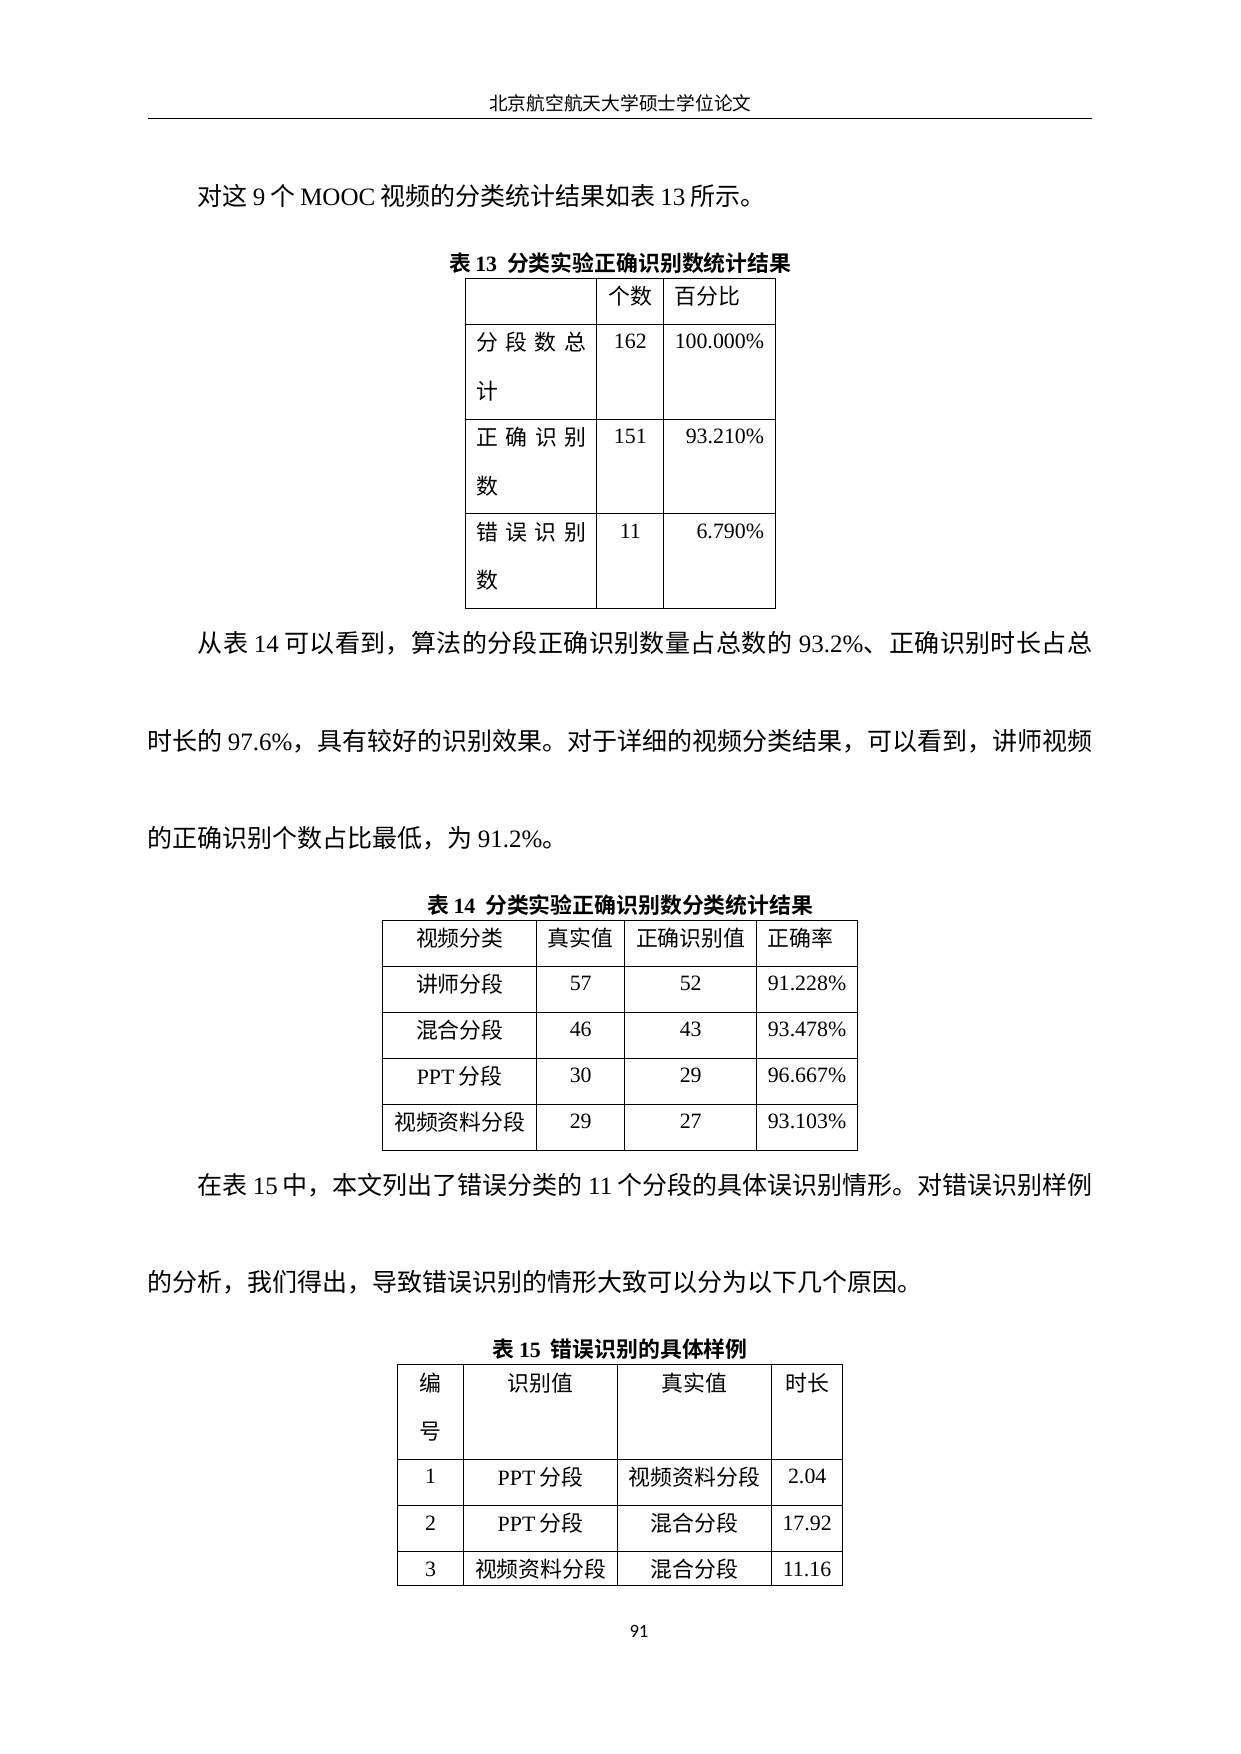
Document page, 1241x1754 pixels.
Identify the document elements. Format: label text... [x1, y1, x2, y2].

table_cell PPT分段 [464, 1506, 617, 1551]
table_cell 视频资料分段 [464, 1552, 617, 1584]
table_cell 27 [625, 1105, 756, 1150]
table_header 时长 [772, 1365, 842, 1459]
table_cell 17.92 [772, 1506, 842, 1551]
table_cell 93.478% [757, 1013, 857, 1058]
table_header 视频分类 [383, 921, 536, 966]
table_cell 43 [625, 1013, 756, 1058]
table_cell 混合分段 [618, 1506, 771, 1551]
table_cell 29 [537, 1105, 624, 1150]
table_cell 错误识别数 [466, 514, 596, 608]
table_cell 讲师分段 [383, 967, 536, 1012]
table_cell 162 [597, 325, 663, 418]
table_cell PPT分段 [464, 1460, 617, 1505]
table_header 正确率 [757, 921, 857, 966]
table_cell 2 [398, 1506, 463, 1551]
table_cell 93.103% [757, 1105, 857, 1150]
table_header [466, 279, 596, 324]
table_header 真实值 [618, 1365, 771, 1459]
table_cell 91.228% [757, 967, 857, 1012]
table_header 识别值 [464, 1365, 617, 1459]
table_cell 96.667% [757, 1059, 857, 1104]
table_cell 视频资料分段 [383, 1105, 536, 1150]
text 在表15中，本文列出了错误分类的11个分段的具体误识别情形。对错误识别样例的分析，我们得出，导致错误识别的情形大致可以分为以下几个原因。 [148, 1151, 1092, 1313]
table_header 个数 [597, 279, 663, 324]
text 表14 分类实验正确识别数分类统计结果 [148, 887, 1092, 920]
table_cell 93.210% [664, 420, 775, 513]
table_cell 正确识别数 [466, 420, 596, 513]
table_header 正确识别值 [625, 921, 756, 966]
text 表15 错误识别的具体样例 [148, 1332, 1092, 1364]
table_cell 3 [398, 1552, 463, 1584]
text 从表14可以看到，算法的分段正确识别数量占总数的93.2%、正确识别时长占总时长的97.6%，具有较好的识别效果。对于详细的视频分类结果，可以看到，讲师视频的正确识别个数占比最低，为91.2%。 [148, 609, 1092, 869]
text 对这9个MOOC视频的分类统计结果如表13所示。 [148, 162, 1092, 227]
table_cell 30 [537, 1059, 624, 1104]
table_cell 29 [625, 1059, 756, 1104]
table_header 编号 [398, 1365, 463, 1459]
table_cell 11.16 [772, 1552, 842, 1584]
table_cell 混合分段 [383, 1013, 536, 1058]
table_header 百分比 [664, 279, 775, 324]
table_cell 分段数总计 [466, 325, 596, 418]
table_cell 6.790% [664, 514, 775, 608]
table_cell 2.04 [772, 1460, 842, 1505]
table_cell 52 [625, 967, 756, 1012]
table_cell 混合分段 [618, 1552, 771, 1584]
table_cell 151 [597, 420, 663, 513]
table_header 真实值 [537, 921, 624, 966]
text 表13 分类实验正确识别数统计结果 [148, 245, 1092, 278]
table_cell 视频资料分段 [618, 1460, 771, 1505]
table_cell 11 [597, 514, 663, 608]
table_cell 100.000% [664, 325, 775, 418]
table_cell PPT分段 [383, 1059, 536, 1104]
table_cell 46 [537, 1013, 624, 1058]
table_cell 1 [398, 1460, 463, 1505]
table_cell 57 [537, 967, 624, 1012]
